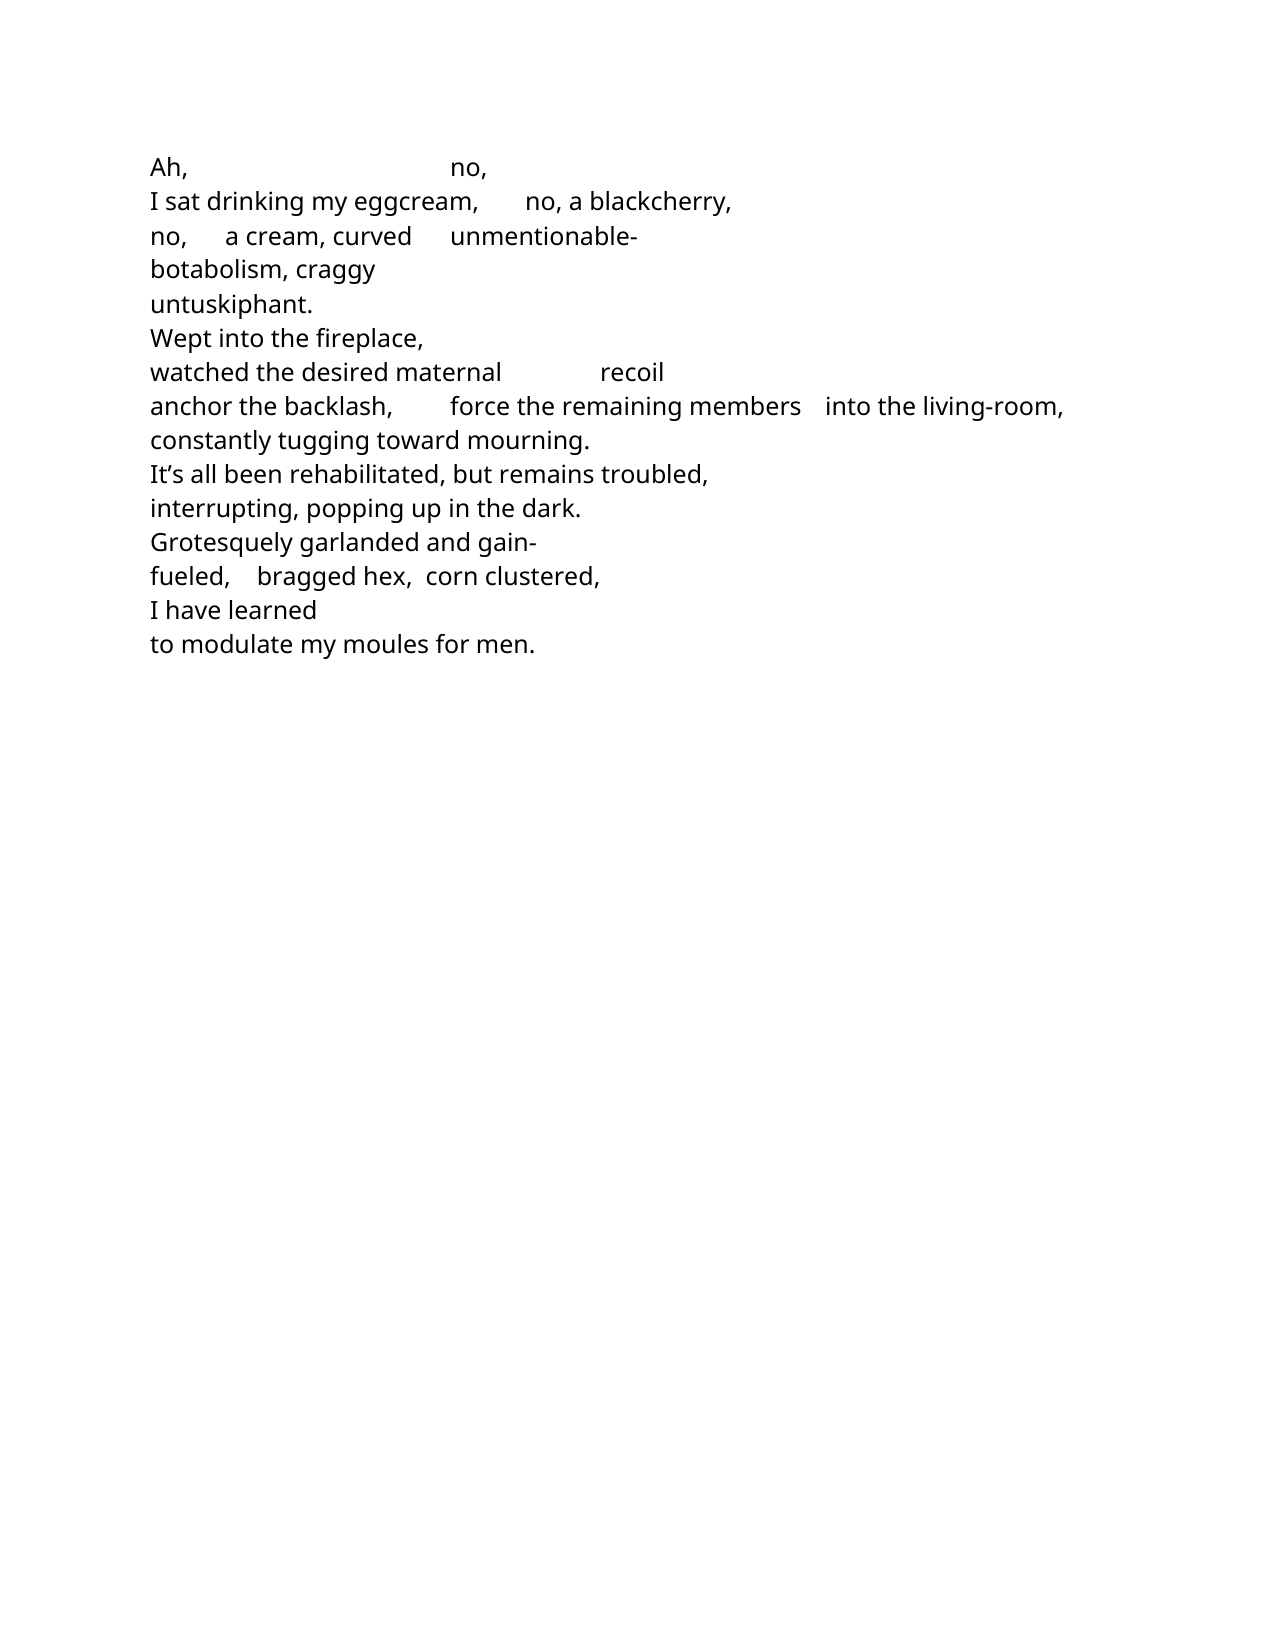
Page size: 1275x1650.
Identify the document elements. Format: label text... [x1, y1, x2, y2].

text constantly tugging toward mourning. [150, 422, 1125, 457]
text Wept into the fireplace, [150, 320, 1125, 354]
text fueled, bragged hex, corn clustered, [150, 559, 1125, 593]
text Ah, no, [150, 150, 1125, 184]
text untuskiphant. [150, 286, 1125, 320]
text botabolism, craggy [150, 252, 1125, 286]
text anchor the backlash, force the remaining members into the living-room, [150, 388, 1125, 422]
text watched the desired maternal recoil [150, 354, 1125, 388]
text to modulate my moules for men. [150, 627, 1125, 661]
text Grotesquely garlanded and gain- [150, 525, 1125, 559]
text no, a cream, curved unmentionable- [150, 218, 1125, 252]
text interrupting, popping up in the dark. [150, 491, 1125, 525]
text I sat drinking my eggcream, no, a blackcherry, [150, 184, 1125, 218]
text I have learned [150, 593, 1125, 627]
text It’s all been rehabilitated, but remains troubled, [150, 457, 1125, 491]
